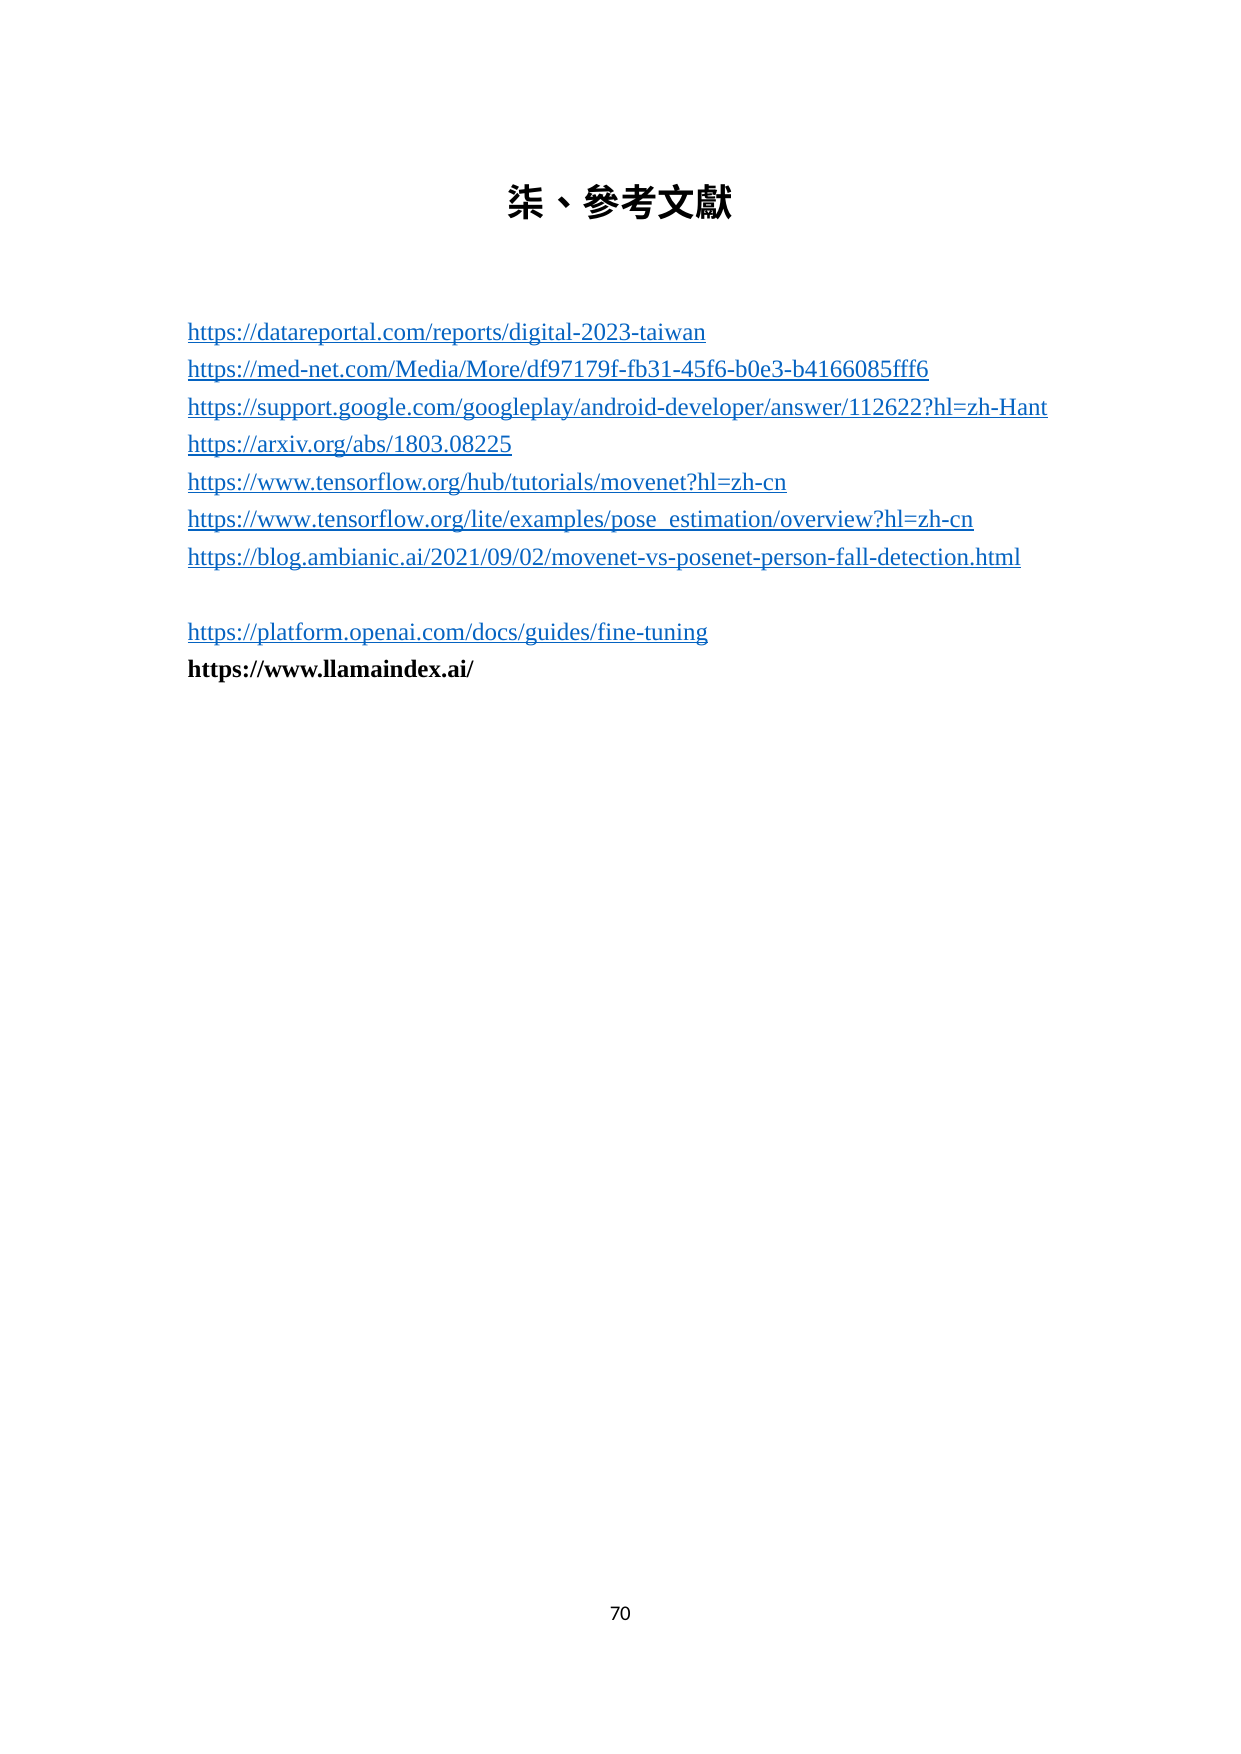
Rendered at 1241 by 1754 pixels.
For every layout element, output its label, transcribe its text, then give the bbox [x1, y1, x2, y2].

text https://www.tensorflow.org/lite/examples/pose_estimation/overview?hl=zh-cn [187, 500, 1053, 537]
text https://datareportal.com/reports/digital-2023-taiwan [187, 312, 1053, 350]
text https://platform.openai.com/docs/guides/fine-tuning [187, 612, 1053, 650]
text https://www.tensorflow.org/hub/tutorials/movenet?hl=zh-cn [187, 462, 1053, 500]
text https://arxiv.org/abs/1803.08225 [187, 425, 1053, 462]
text https://www.llamaindex.ai/ [187, 650, 1053, 687]
text https://blog.ambianic.ai/2021/09/02/movenet-vs-posenet-person-fall-detection.html [187, 537, 1053, 575]
text https://support.google.com/googleplay/android-developer/answer/112622?hl=zh-Hant [187, 387, 1053, 425]
text https://med-net.com/Media/More/df97179f-fb31-45f6-b0e3-b4166085fff6 [187, 350, 1053, 387]
text 柒、參考文獻 [187, 162, 1053, 237]
